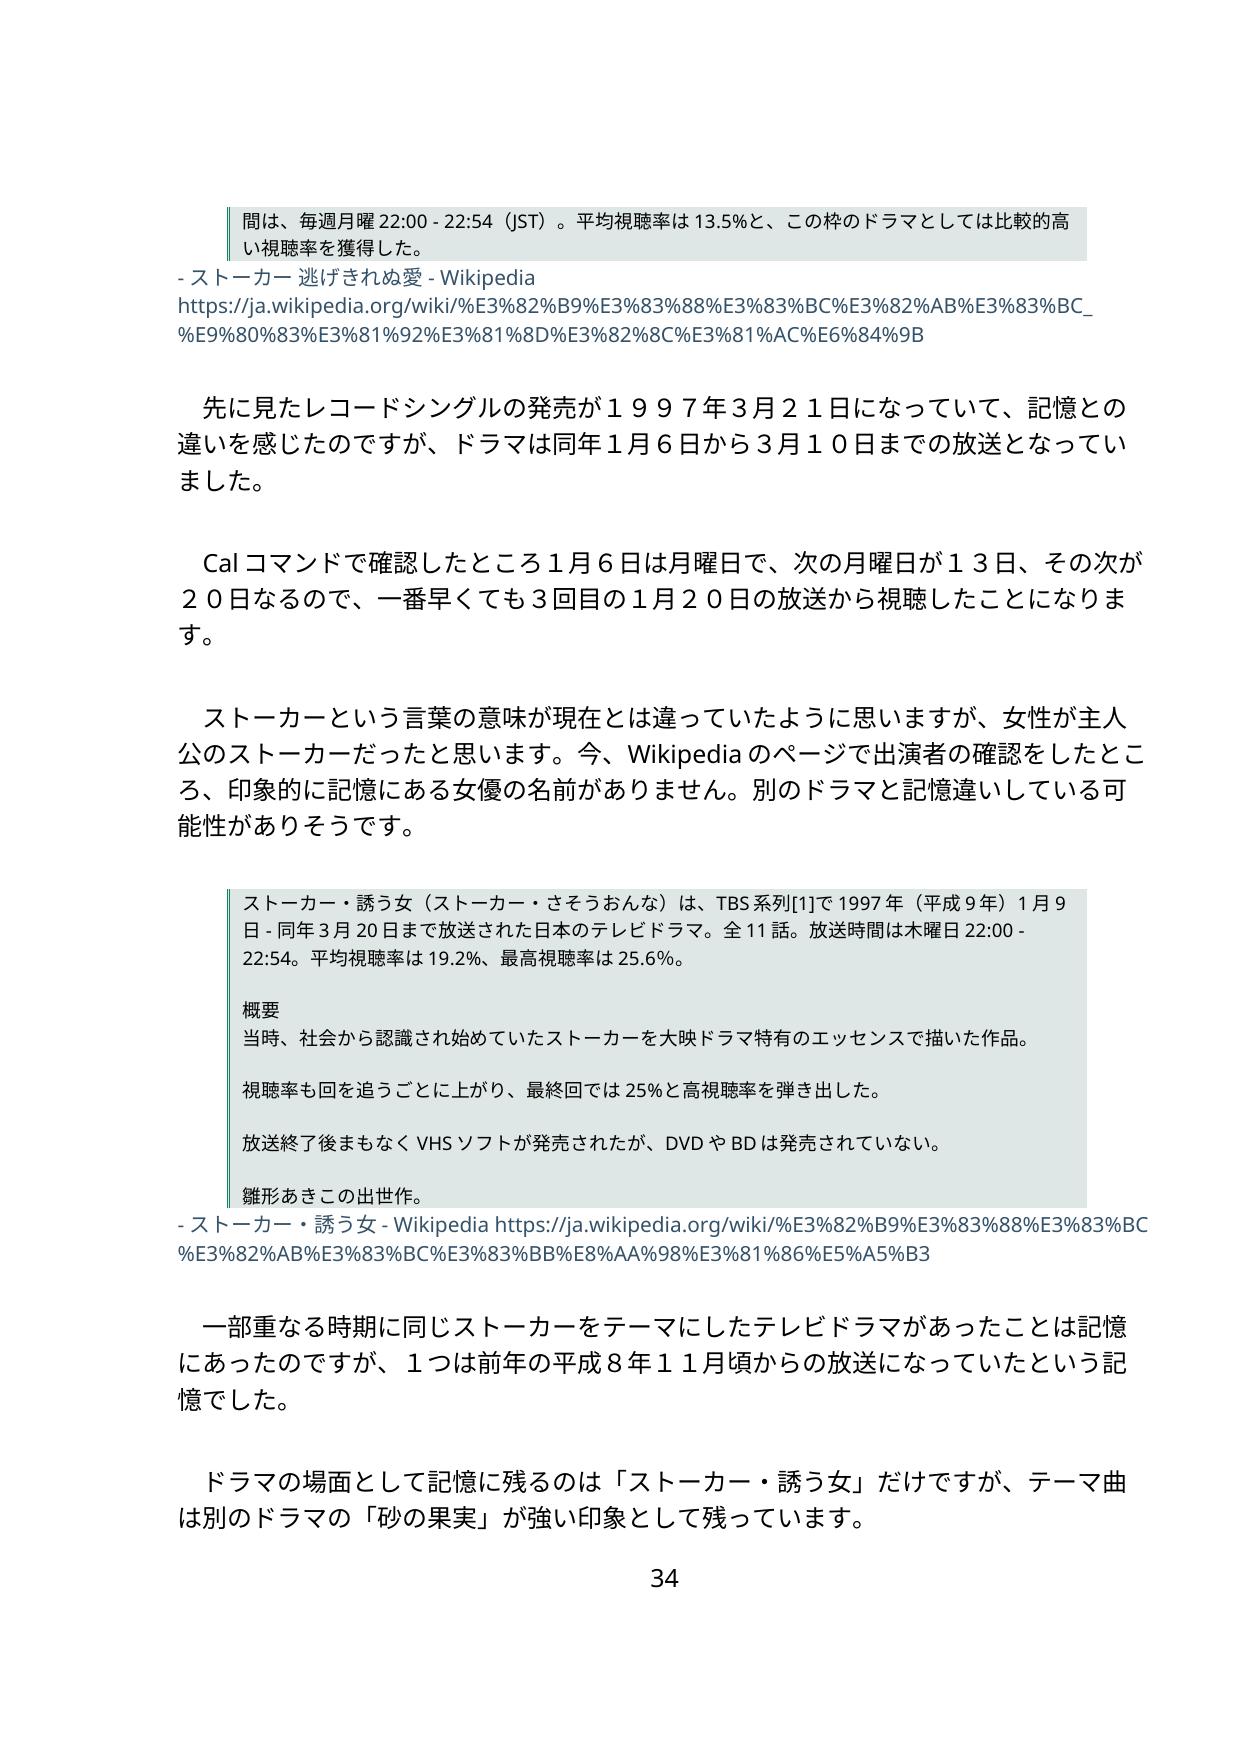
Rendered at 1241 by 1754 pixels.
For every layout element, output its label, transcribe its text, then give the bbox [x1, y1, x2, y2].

text 先に見たレコードシングルの発売が１９９７年３月２１日になっていて、記憶との違いを感じたのですが、ドラマは同年１月６日から３月１０日までの放送となっていました。 [177, 389, 1152, 497]
text 雛形あきこの出世作。 [230, 1181, 1087, 1208]
text - ストーカー 逃げきれぬ愛 - Wikipedia https://ja.wikipedia.org/wiki/%E3%82%B9%E3%83%88%E3%83%BC%E3%82%AB%E3%83%BC_%E9%80%83%E3%81%92%E3%81%8D%E3%82%8C%E3%81%AC%E6%84%9B [177, 261, 1152, 348]
text 概要 [230, 996, 1087, 1023]
text ドラマの場面として記憶に残るのは「ストーカー・誘う女」だけですが、テーマ曲は別のドラマの「砂の果実」が強い印象として残っています。 [177, 1462, 1152, 1535]
text Calコマンドで確認したところ１月６日は月曜日で、次の月曜日が１３日、その次が２０日なるので、一番早くても３回目の１月２０日の放送から視聴したことになります。 [177, 543, 1152, 652]
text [230, 207, 1087, 261]
text 一部重なる時期に同じストーカーをテーマにしたテレビドラマがあったことは記憶にあったのですが、１つは前年の平成８年１１月頃からの放送になっていたという記憶でした。 [177, 1308, 1152, 1416]
text ストーカーという言葉の意味が現在とは違っていたように思いますが、女性が主人公のストーカーだったと思います。今、Wikipediaのページで出演者の確認をしたところ、印象的に記憶にある女優の名前がありません。別のドラマと記憶違いしている可能性がありそうです。 [177, 698, 1152, 843]
text - ストーカー・誘う女 - Wikipedia https://ja.wikipedia.org/wiki/%E3%82%B9%E3%83%88%E3%83%BC%E3%82%AB%E3%83%BC%E3%83%BB%E8%AA%98%E3%81%86%E5%A5%B3 [177, 1208, 1152, 1267]
text 視聴率も回を追うごとに上がり、最終回では25%と高視聴率を弾き出した。 [230, 1076, 1087, 1103]
text ストーカー・誘う女（ストーカー・さそうおんな）は、TBS系列[1]で1997年（平成9年）1月9日 - 同年3月20日まで放送された日本のテレビドラマ。全11話。放送時間は木曜日22:00 - 22:54。平均視聴率は19.2%、最高視聴率は25.6％。 [230, 889, 1087, 971]
text 放送終了後まもなくVHSソフトが発売されたが、DVDやBDは発売されていない。 [230, 1129, 1087, 1156]
text 当時、社会から認識され始めていたストーカーを大映ドラマ特有のエッセンスで描いた作品。 [230, 1023, 1087, 1050]
